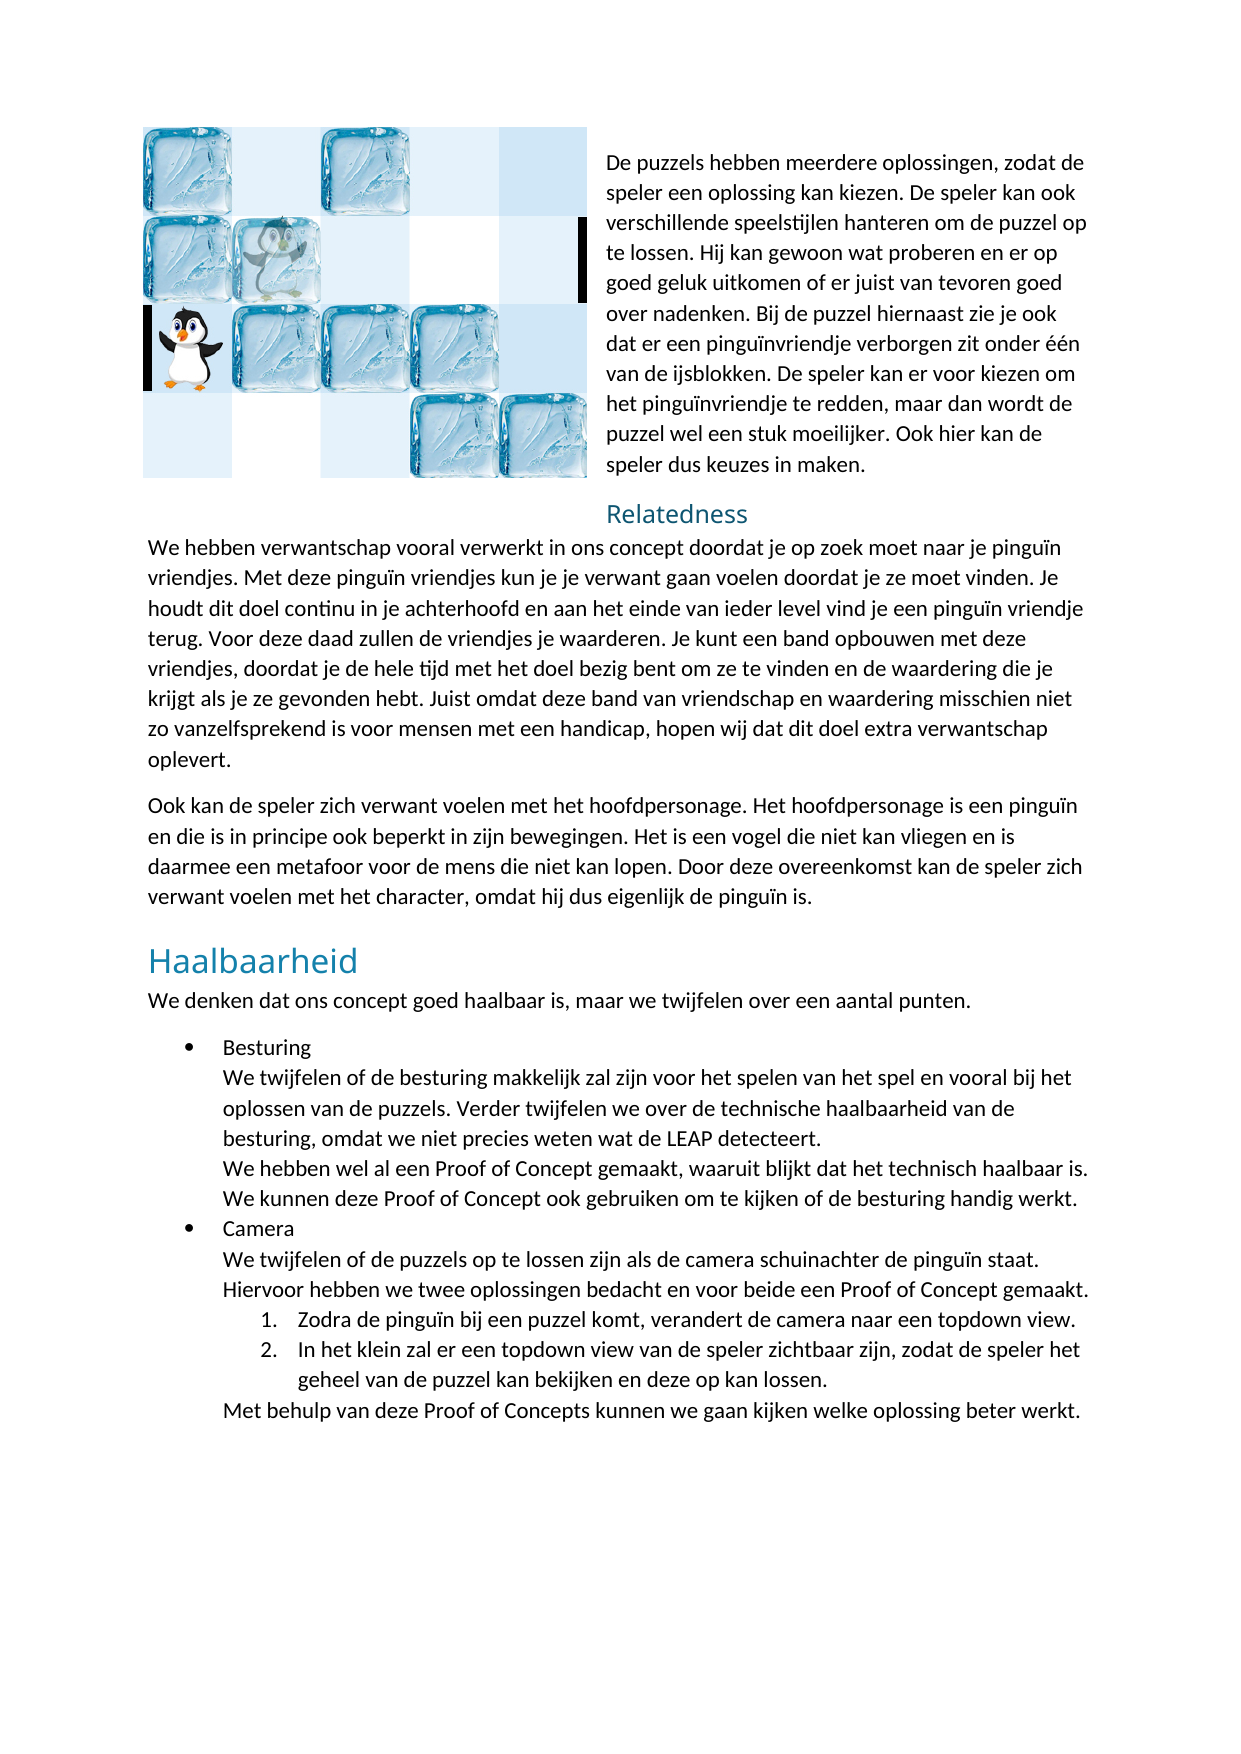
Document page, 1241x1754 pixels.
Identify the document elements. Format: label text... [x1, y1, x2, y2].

list Camera We twijfelen of de puzzels op te lossen zijn als de camera schuinachter de pinguïn staat. Hiervoor hebben we twee oplossingen bedacht en voor beide een Proof of Concept gemaakt. [185, 1214, 1093, 1303]
list Besturing We twijfelen of de besturing makkelijk zal zijn voor het spelen van het spel en vooral bij het oplossen van de puzzels. Verder twijfelen we over de technische haalbaarheid van de besturing, omdat we niet precies weten wat de LEAP detecteert. We hebben wel al een Proof of Concept gemaakt, waaruit blijkt dat het technisch haalbaar is. We kunnen deze Proof of Concept ook gebruiken om te kijken of de besturing handig werkt. [185, 1033, 1093, 1212]
list Zodra de pinguïn bij een puzzel komt, verandert de camera naar een topdown view. [260, 1305, 1093, 1333]
text We hebben verwantschap vooral verwerkt in ons concept doordat je op zoek moet naar je pinguïn vriendjes. Met deze pinguïn vriendjes kun je je verwant gaan voelen doordat je ze moet vinden. Je houdt dit doel continu in je achterhoofd en aan het einde van ieder level vind je een pinguïn vriendje terug. Voor deze daad zullen de vriendjes je waarderen. Je kunt een band opbouwen met deze vriendjes, doordat je de hele tijd met het doel bezig bent om ze te vinden en de waardering die je krijgt als je ze gevonden hebt. Juist omdat deze band van vriendschap en waardering misschien niet zo vanzelfsprekend is voor mensen met een handicap, hopen wij dat dit doel extra verwantschap oplevert. [148, 533, 1093, 773]
text We denken dat ons concept goed haalbaar is, maar we twijfelen over een aantal punten. [148, 986, 1093, 1014]
list Met behulp van deze Proof of Concepts kunnen we gaan kijken welke oplossing beter werkt. [223, 1396, 1093, 1424]
subtitle Relatedness [148, 497, 1093, 531]
subtitle Haalbaarheid [148, 937, 1093, 983]
picture [143, 127, 587, 477]
list In het klein zal er een topdown view van de speler zichtbaar zijn, zodat de speler het geheel van de puzzel kan bekijken en deze op kan lossen. [260, 1335, 1093, 1394]
text Ook kan de speler zich verwant voelen met het hoofdpersonage. Het hoofdpersonage is een pinguïn en die is in principe ook beperkt in zijn bewegingen. Het is een vogel die niet kan vliegen en is daarmee een metafoor voor de mens die niet kan lopen. Door deze overeenkomst kan de speler zich verwant voelen met het character, omdat hij dus eigenlijk de pinguïn is. [148, 792, 1093, 910]
